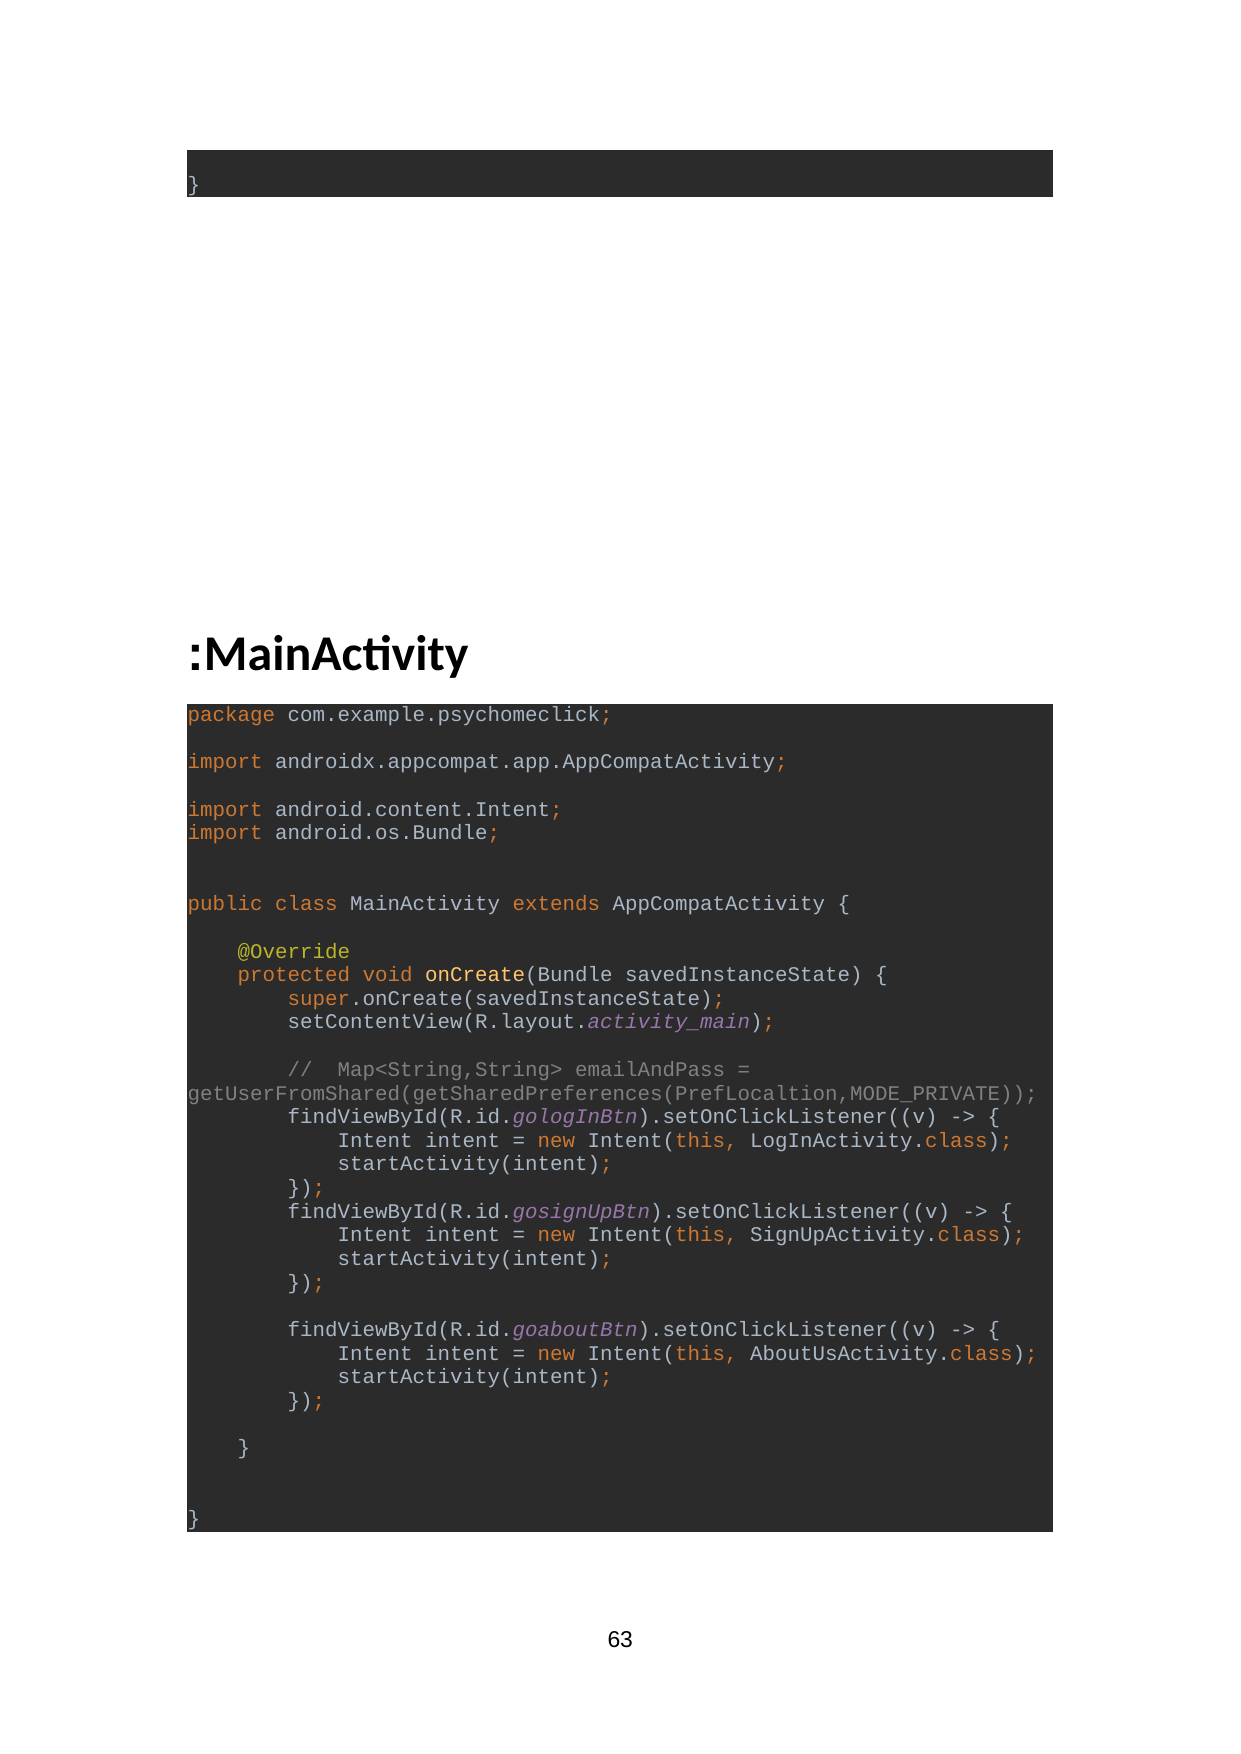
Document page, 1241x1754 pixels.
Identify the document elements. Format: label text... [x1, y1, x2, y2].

text package com.example.psychomeclick; import androidx.appcompat.app.AppCompatActivity; import android.content.Intent; import android.os.Bundle; public class MainActivity extends AppCompatActivity { @Override protected void onCreate(Bundle savedInstanceState) { super.onCreate(savedInstanceState); setContentView(R.layout.activity_main); // Map<String,String> emailAndPass = getUserFromShared(getSharedPreferences(PrefLocaltion,MODE_PRIVATE)); findViewById(R.id.gologInBtn).setOnClickListener((v) -> { Intent intent = new Intent(this, LogInActivity.class); startActivity(intent); }); findViewById(R.id.gosignUpBtn).setOnClickListener((v) -> { Intent intent = new Intent(this, SignUpActivity.class); startActivity(intent); }); findViewById(R.id.goaboutBtn).setOnClickListener((v) -> { Intent intent = new Intent(this, AboutUsActivity.class); startActivity(intent); }); } } [187, 704, 1053, 1532]
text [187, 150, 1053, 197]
text MainActivity: [187, 622, 1053, 683]
